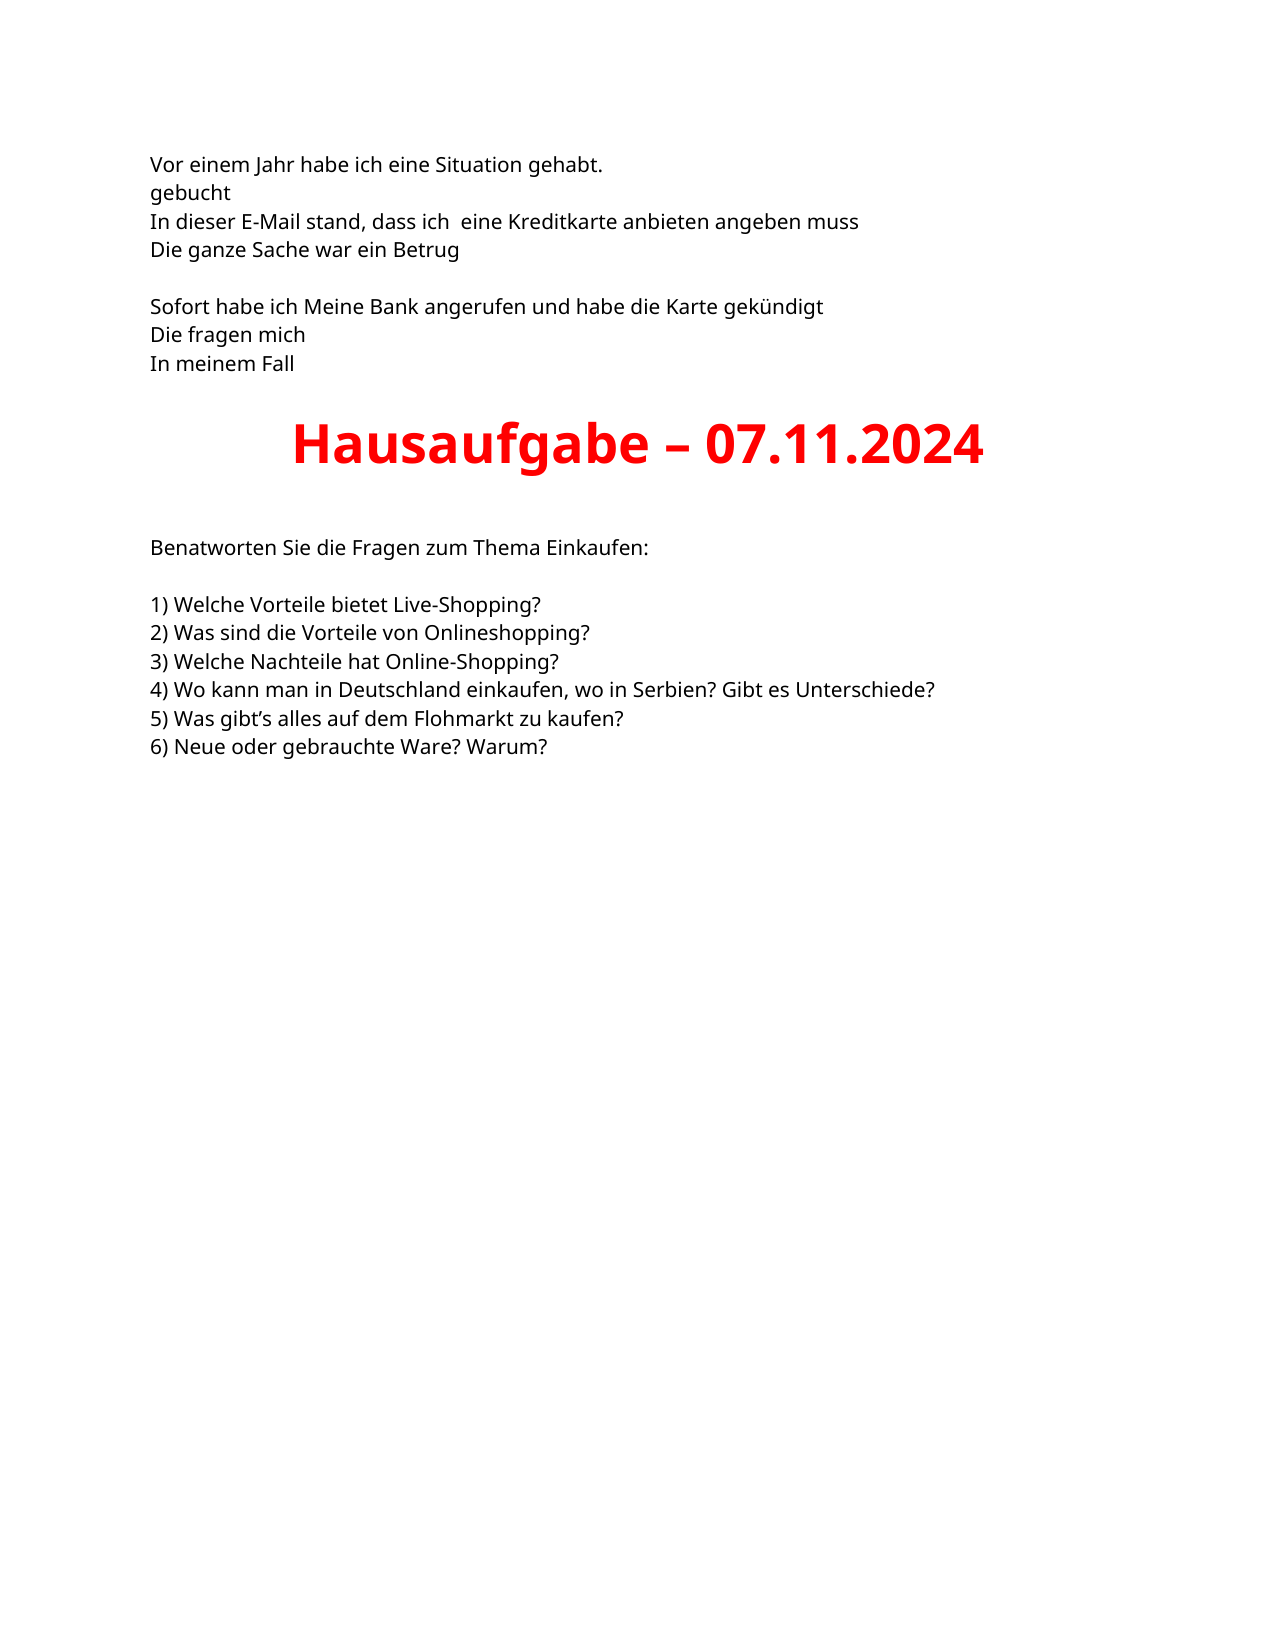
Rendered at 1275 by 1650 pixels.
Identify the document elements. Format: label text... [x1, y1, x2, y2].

text 2) Was sind die Vorteile von Onlineshopping? [150, 618, 1125, 647]
text gebucht [150, 178, 1125, 207]
text In dieser E-Mail stand, dass ich eine Kreditkarte anbieten angeben muss [150, 207, 1125, 235]
text 4) Wo kann man in Deutschland einkaufen, wo in Serbien? Gibt es Unterschiede? [150, 675, 1125, 704]
text 6) Neue oder gebrauchte Ware? Warum? [150, 732, 1125, 789]
text Hausaufgabe – 07.11.2024 [150, 406, 1125, 480]
text Die ganze Sache war ein Betrug [150, 235, 1125, 264]
text 5) Was gibt’s alles auf dem Flohmarkt zu kaufen? [150, 704, 1125, 732]
text Benatworten Sie die Fragen zum Thema Einkaufen: 1) Welche Vorteile bietet Live-Shopping? [150, 533, 1125, 618]
text Die fragen mich [150, 321, 1125, 349]
text 3) Welche Nachteile hat Online-Shopping? [150, 647, 1125, 675]
text Vor einem Jahr habe ich eine Situation gehabt. [150, 150, 1125, 178]
text In meinem Fall [150, 349, 1125, 377]
text Sofort habe ich Meine Bank angerufen und habe die Karte gekündigt [150, 292, 1125, 321]
